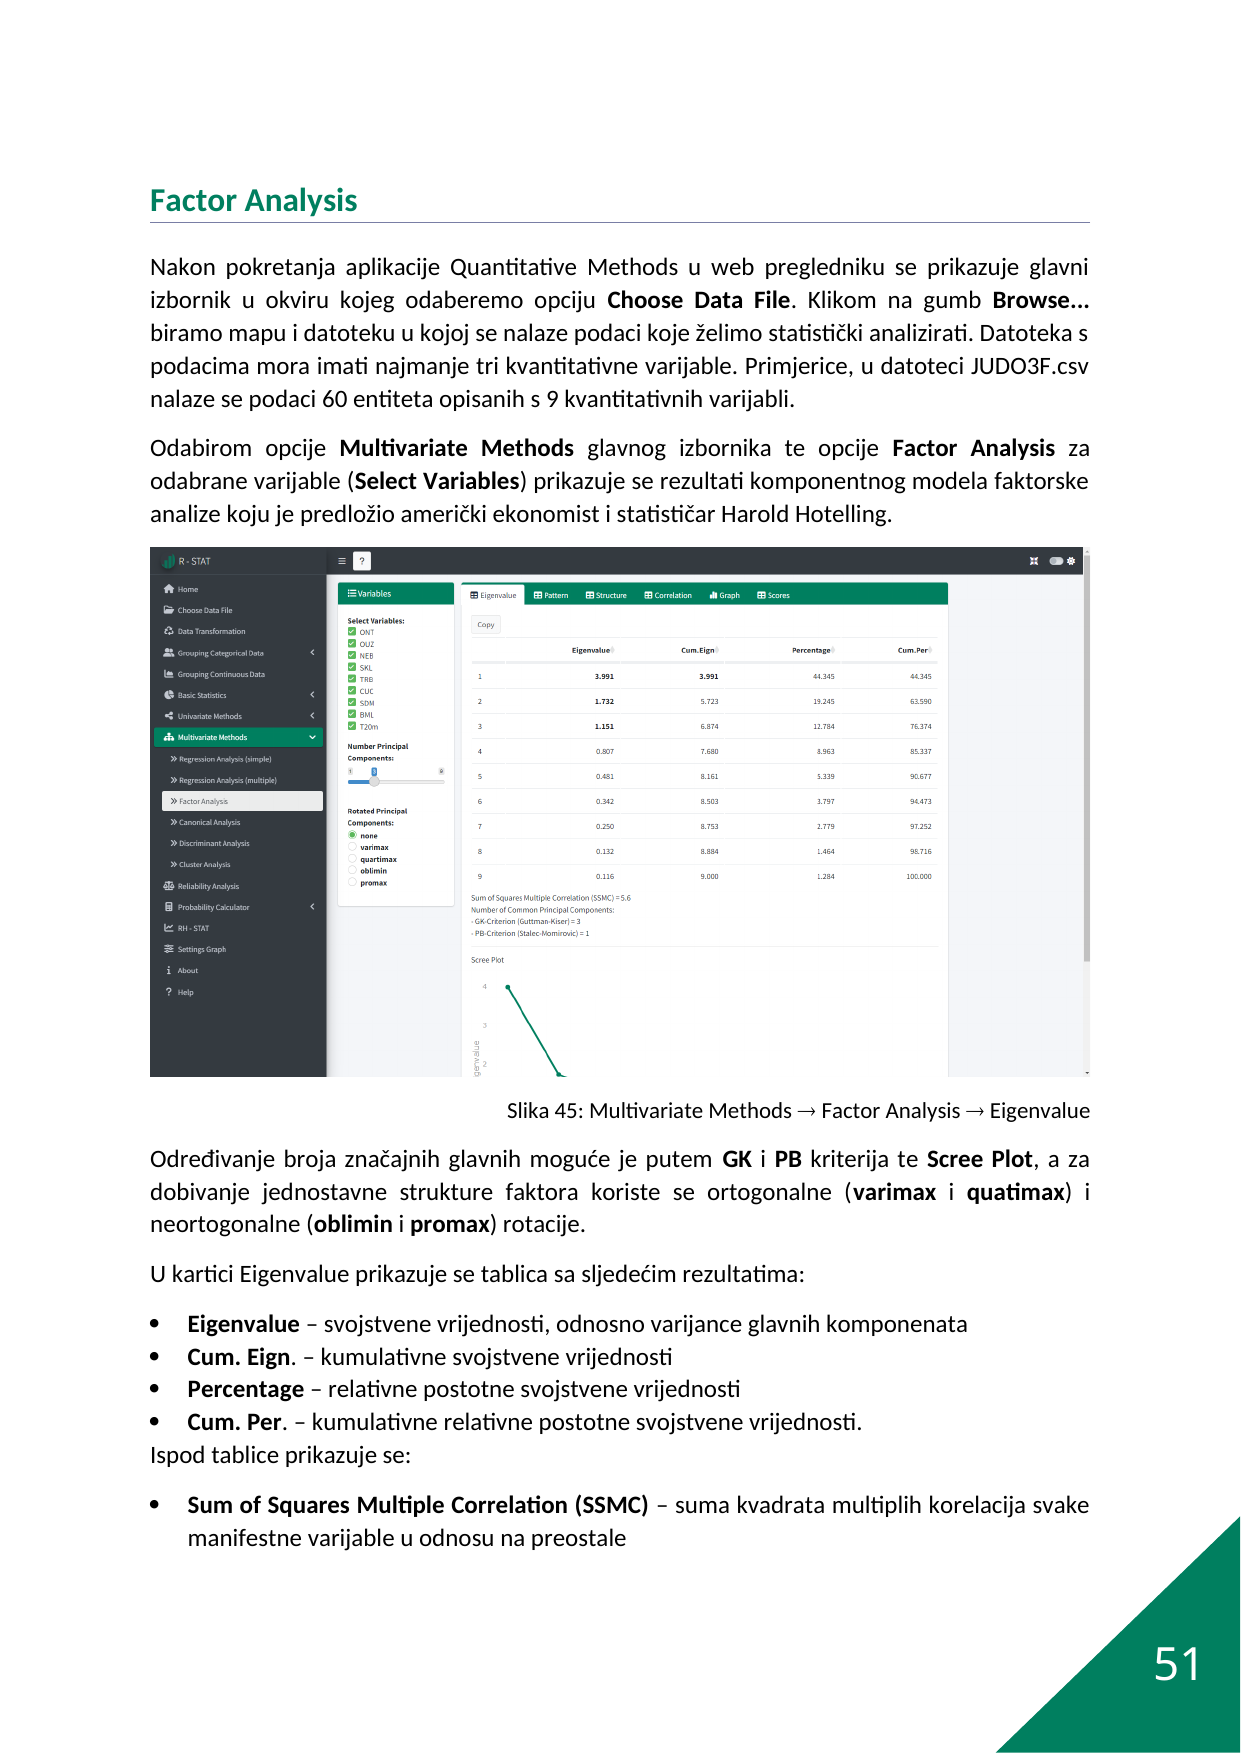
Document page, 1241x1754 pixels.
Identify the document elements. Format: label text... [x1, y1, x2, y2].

text Slika 45: Multivariate Methods Factor Analysis Eigenvalue [150, 1096, 1090, 1124]
text Nakon pokretanja aplikacije Quantitative Methods u web pregledniku se prikazuje glavni izbornik u okviru kojeg odaberemo opciju Choose Data File. Klikom na gumb Browse... biramo mapu i datoteku u kojoj se nalaze podaci koje želimo statistički analizirati. Datoteka s podacima mora imati najmanje tri kvantitativne varijable. Primjerice, u datoteci JUDO3F.csv nalaze se podaci 60 entiteta opisanih s 9 kvantitativnih varijabli. [150, 251, 1090, 413]
subtitle Factor Analysis [150, 179, 1090, 222]
list Cum. Per. – kumulativne relativne postotne svojstvene vrijednosti. [150, 1406, 1090, 1437]
list Sum of Squares Multiple Correlation (SSMC) – suma kvadrata multiplih korelacija svake manifestne varijable u odnosu na preostale [150, 1489, 1090, 1552]
list Cum. Eign. – kumulativne svojstvene vrijednosti [150, 1341, 1090, 1371]
list Eigenvalue – svojstvene vrijednosti, odnosno varijance glavnih komponenata [150, 1308, 1090, 1338]
text U kartici Eigenvalue prikazuje se tablica sa sljedećim rezultatima: [150, 1258, 1090, 1289]
text Određivanje broja značajnih glavnih moguće je putem GK i PB kriterija te Scree Plot, a za dobivanje jednostavne strukture faktora koriste se ortogonalne (varimax i quatimax) i neortogonalne (oblimin i promax) rotacije. [150, 1143, 1090, 1239]
picture [150, 547, 1091, 1077]
list Percentage – relativne postotne svojstvene vrijednosti [150, 1373, 1090, 1404]
text Odabirom opcije Multivariate Methods glavnog izbornika te opcije Factor Analysis za odabrane varijable (Select Variables) prikazuje se rezultati komponentnog modela faktorske analize koju je predložio američki ekonomist i statističar Harold Hotelling. [150, 432, 1090, 529]
text Ispod tablice prikazuje se: [150, 1439, 1090, 1470]
